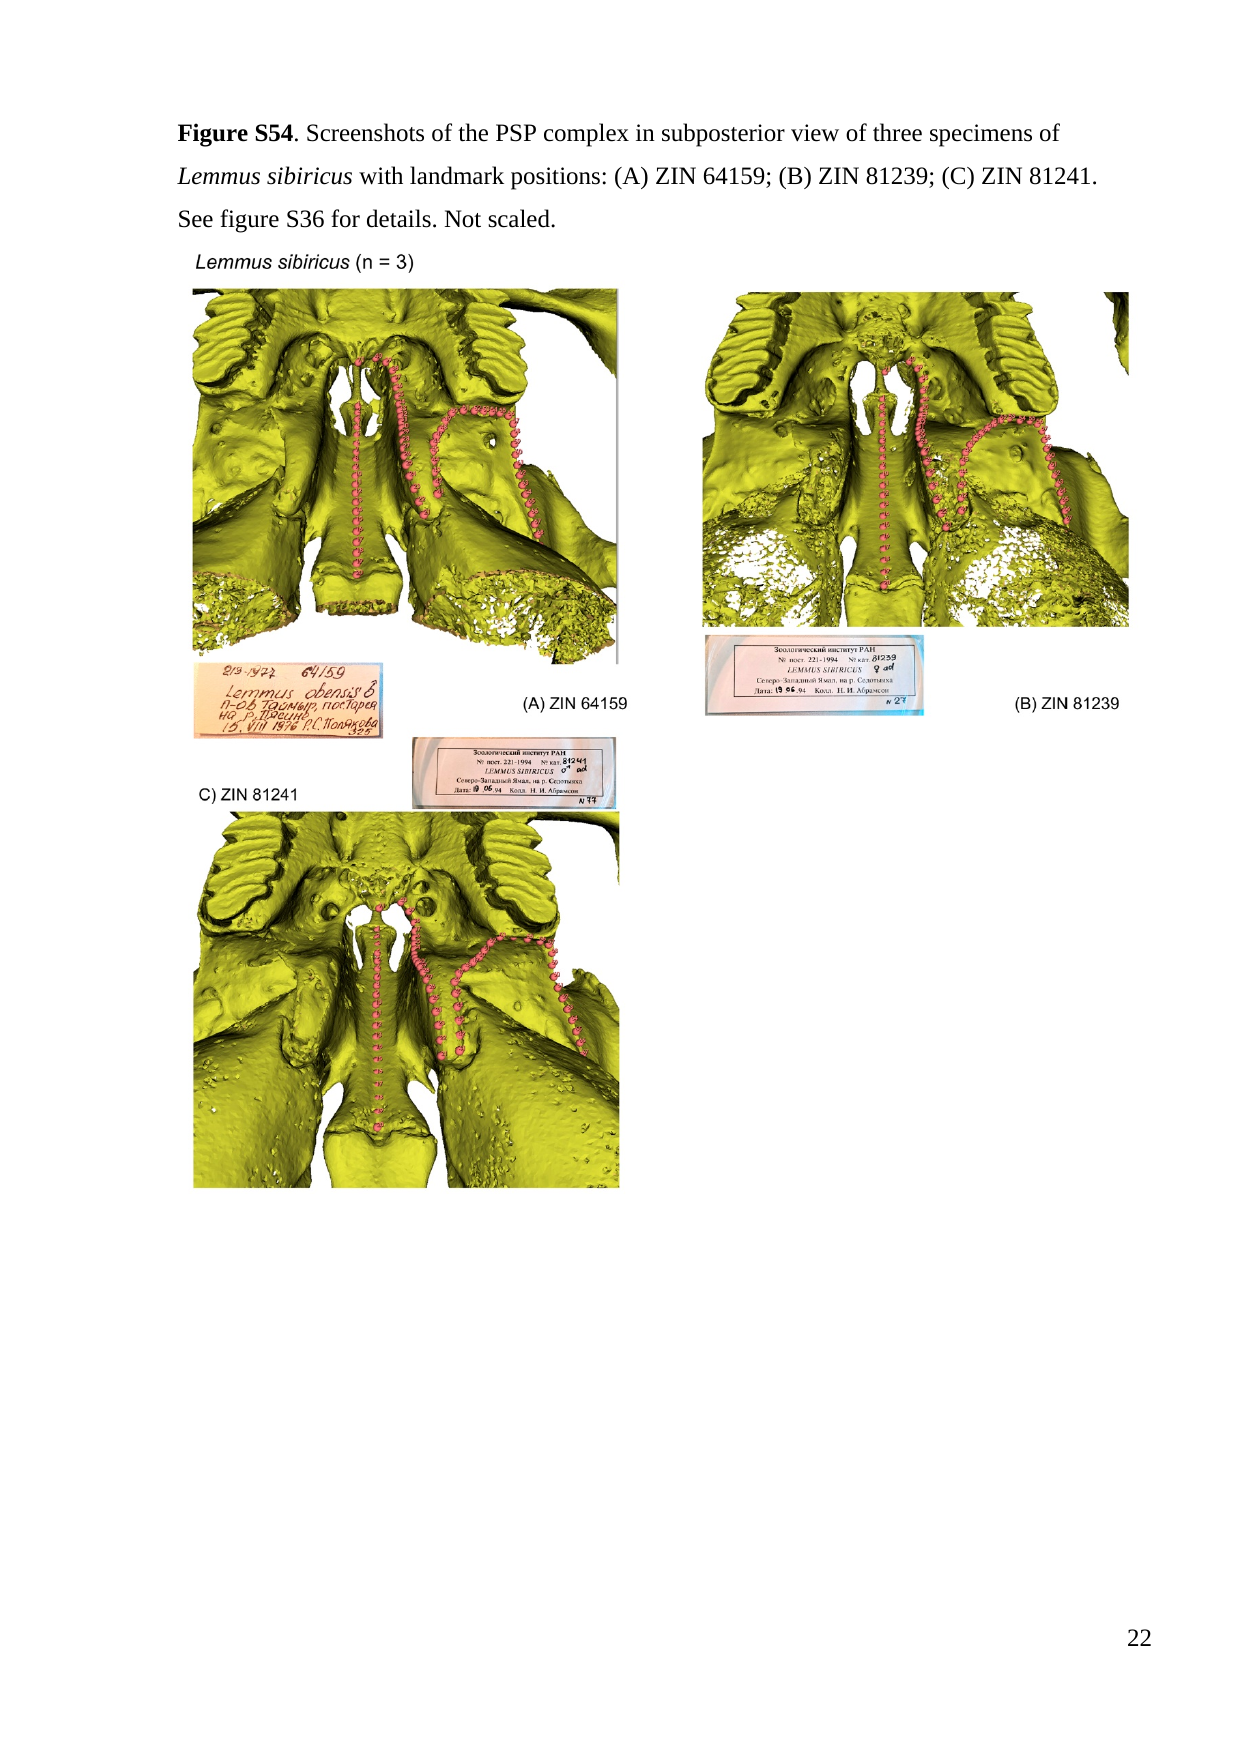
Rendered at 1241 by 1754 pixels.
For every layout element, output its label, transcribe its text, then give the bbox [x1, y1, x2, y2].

text See figure S36 for details. Not scaled. [177, 204, 1152, 233]
picture [177, 247, 1153, 1194]
text Figure S54. Screenshots of the PSP complex in subposterior view of three specimens of Lemmus sibiricus with landmark positions: (A) ZIN 64159; (B) ZIN 81239; (C) ZIN 81241. [177, 118, 1152, 190]
